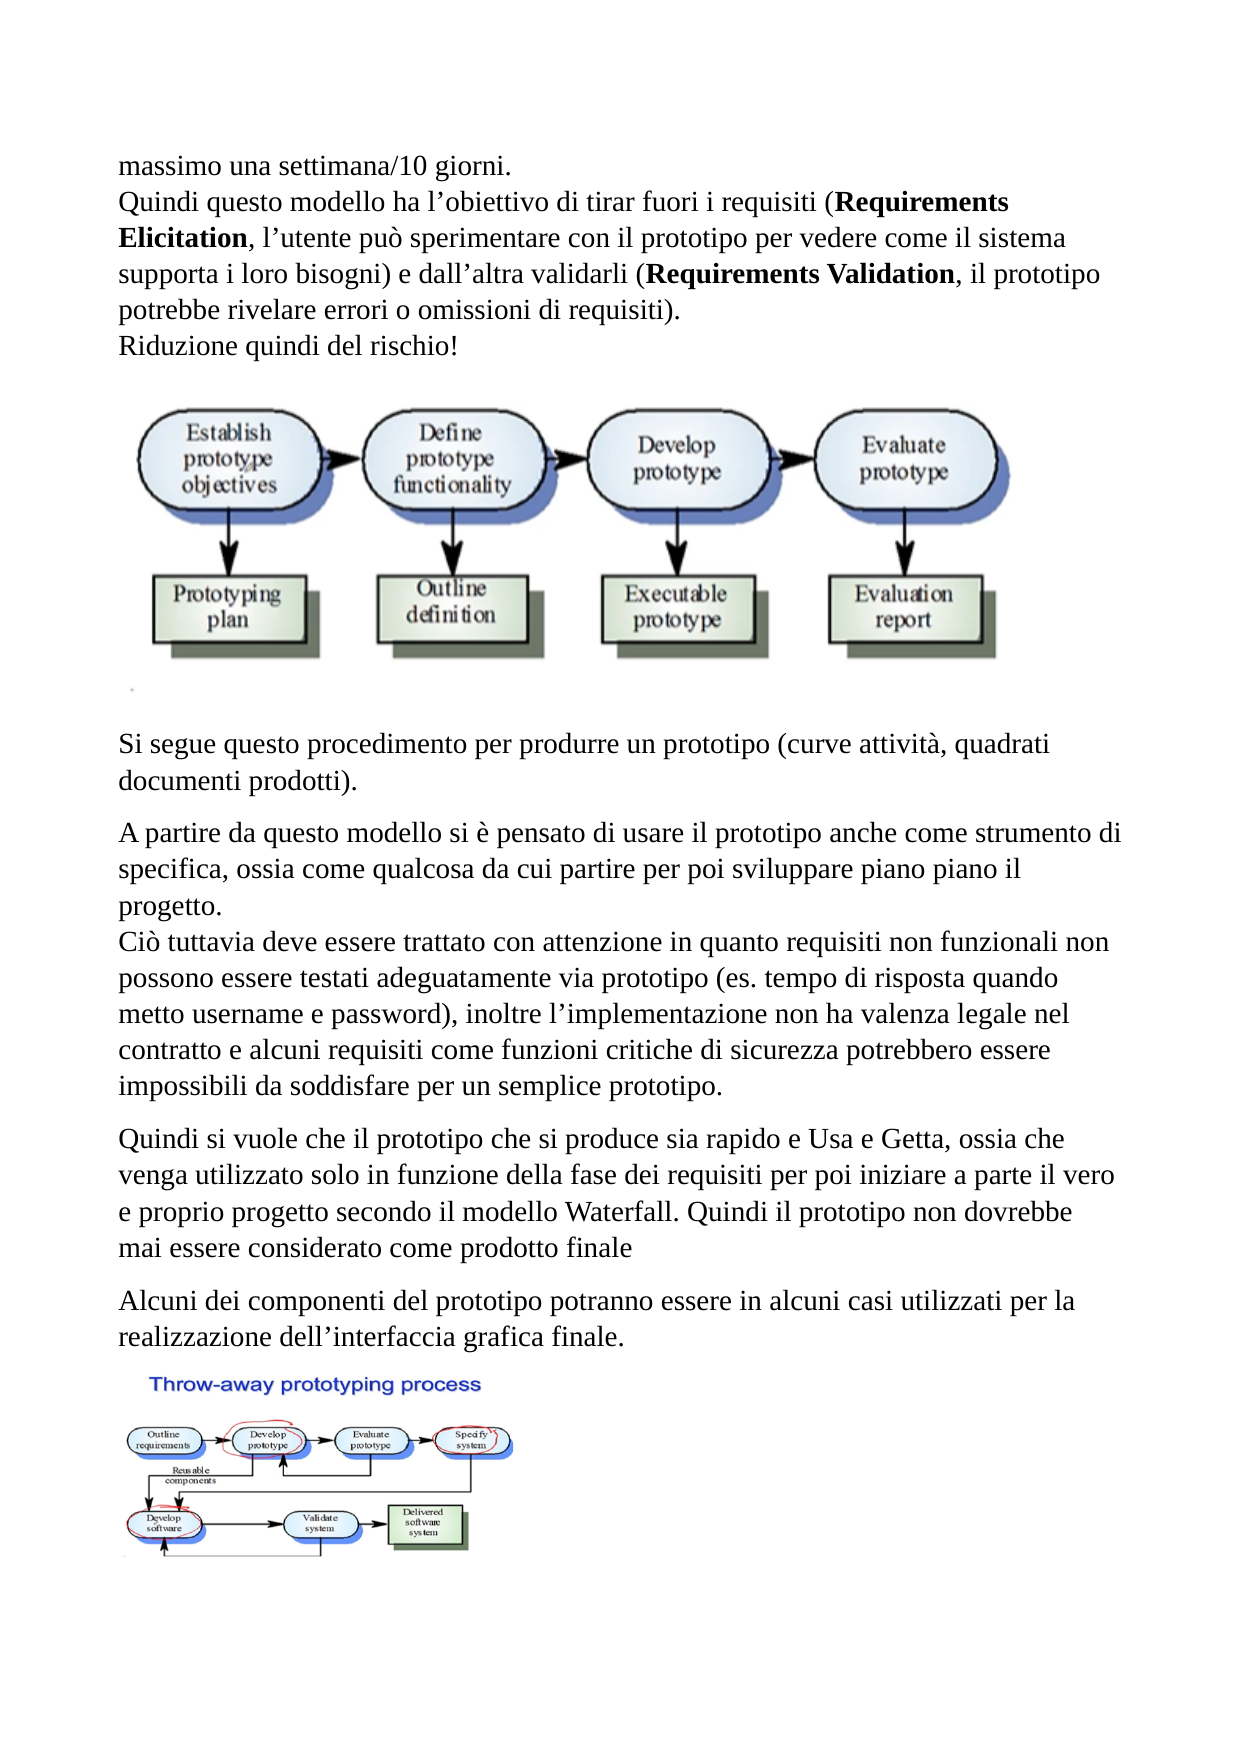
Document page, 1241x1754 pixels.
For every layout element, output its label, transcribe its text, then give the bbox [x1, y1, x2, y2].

picture [118, 1371, 514, 1561]
text Si segue questo procedimento per produrre un prototipo (curve attività, quadrati documenti prodotti). [118, 727, 1122, 796]
picture [118, 381, 1016, 708]
text Quindi si vuole che il prototipo che si produce sia rapido e Usa e Getta, ossia che venga utilizzato solo in funzione della fase dei requisiti per poi iniziare a parte il vero e proprio progetto secondo il modello Waterfall. Quindi il prototipo non dovrebbe mai essere considerato come prodotto finale [118, 1121, 1122, 1263]
text Alcuni dei componenti del prototipo potranno essere in alcuni casi utilizzati per la realizzazione dell’interfaccia grafica finale. [118, 1283, 1122, 1352]
text A partire da questo modello si è pensato di usare il prototipo anche come strumento di specifica, ossia come qualcosa da cui partire per poi sviluppare piano piano il progetto. Ciò tuttavia deve essere trattato con attenzione in quanto requisiti non funzionali non possono essere testati adeguatamente via prototipo (es. tempo di risposta quando metto username e password), inoltre l’implementazione non ha valenza legale nel contratto e alcuni requisiti come funzioni critiche di sicurezza potrebbero essere impossibili da soddisfare per un semplice prototipo. [118, 816, 1122, 1102]
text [118, 148, 1122, 362]
